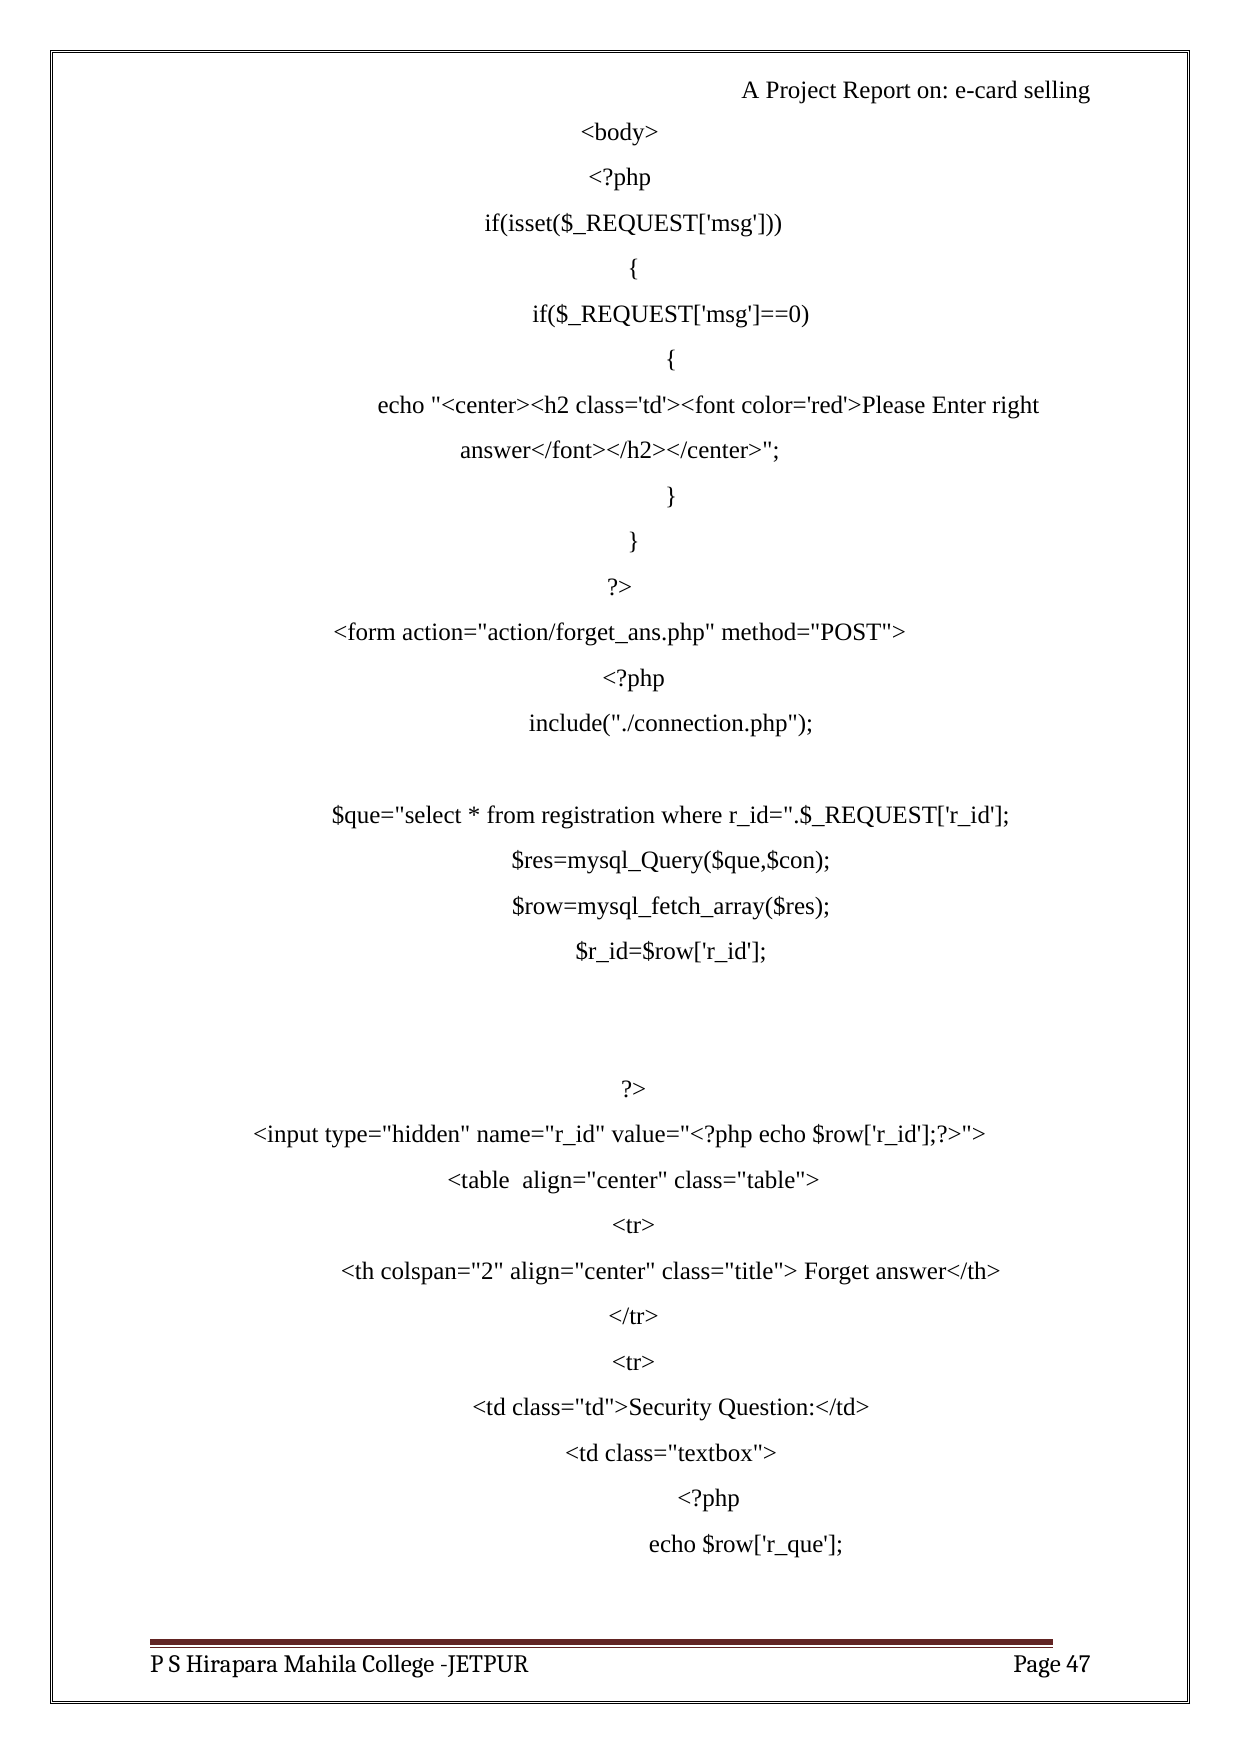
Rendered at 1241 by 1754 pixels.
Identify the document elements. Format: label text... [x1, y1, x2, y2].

title $que="select * from registration where r_id=".$_REQUEST['r_id']; [197, 787, 1042, 832]
title echo $row['r_que']; [197, 1516, 1042, 1561]
title <th colspan="2" align="center" class="title"> Forget answer</th> [197, 1243, 1042, 1288]
title if($_REQUEST['msg']==0) [197, 286, 1042, 331]
title <input type="hidden" name="r_id" value="<?php echo $row['r_id'];?>"> [197, 1106, 1042, 1152]
title $r_id=$row['r_id']; [197, 923, 1042, 969]
title ?> [197, 1061, 1042, 1106]
title <body> [197, 104, 1042, 149]
title { [197, 240, 1042, 286]
title <tr> [197, 1197, 1042, 1243]
title include("./connection.php"); [197, 696, 1042, 741]
title <tr> [197, 1334, 1042, 1379]
title <td class="textbox"> [197, 1425, 1042, 1470]
title { [197, 331, 1042, 377]
title $res=mysql_Query($que,$con); [197, 832, 1042, 878]
title <td class="td">Security Question:</td> [197, 1379, 1042, 1425]
title <table align="center" class="table"> [197, 1152, 1042, 1197]
title } [197, 468, 1042, 513]
title <form action="action/forget_ans.php" method="POST"> [197, 604, 1042, 650]
title <?php [197, 149, 1042, 195]
title ?> [197, 559, 1042, 604]
title } [197, 513, 1042, 559]
title echo "<center><h2 class='td'><font color='red'>Please Enter right answer</font></h2></center>"; [197, 377, 1042, 468]
title $row=mysql_fetch_array($res); [197, 878, 1042, 923]
title if(isset($_REQUEST['msg'])) [197, 195, 1042, 240]
title </tr> [197, 1288, 1042, 1334]
title <?php [197, 650, 1042, 696]
title <?php [197, 1470, 1042, 1516]
